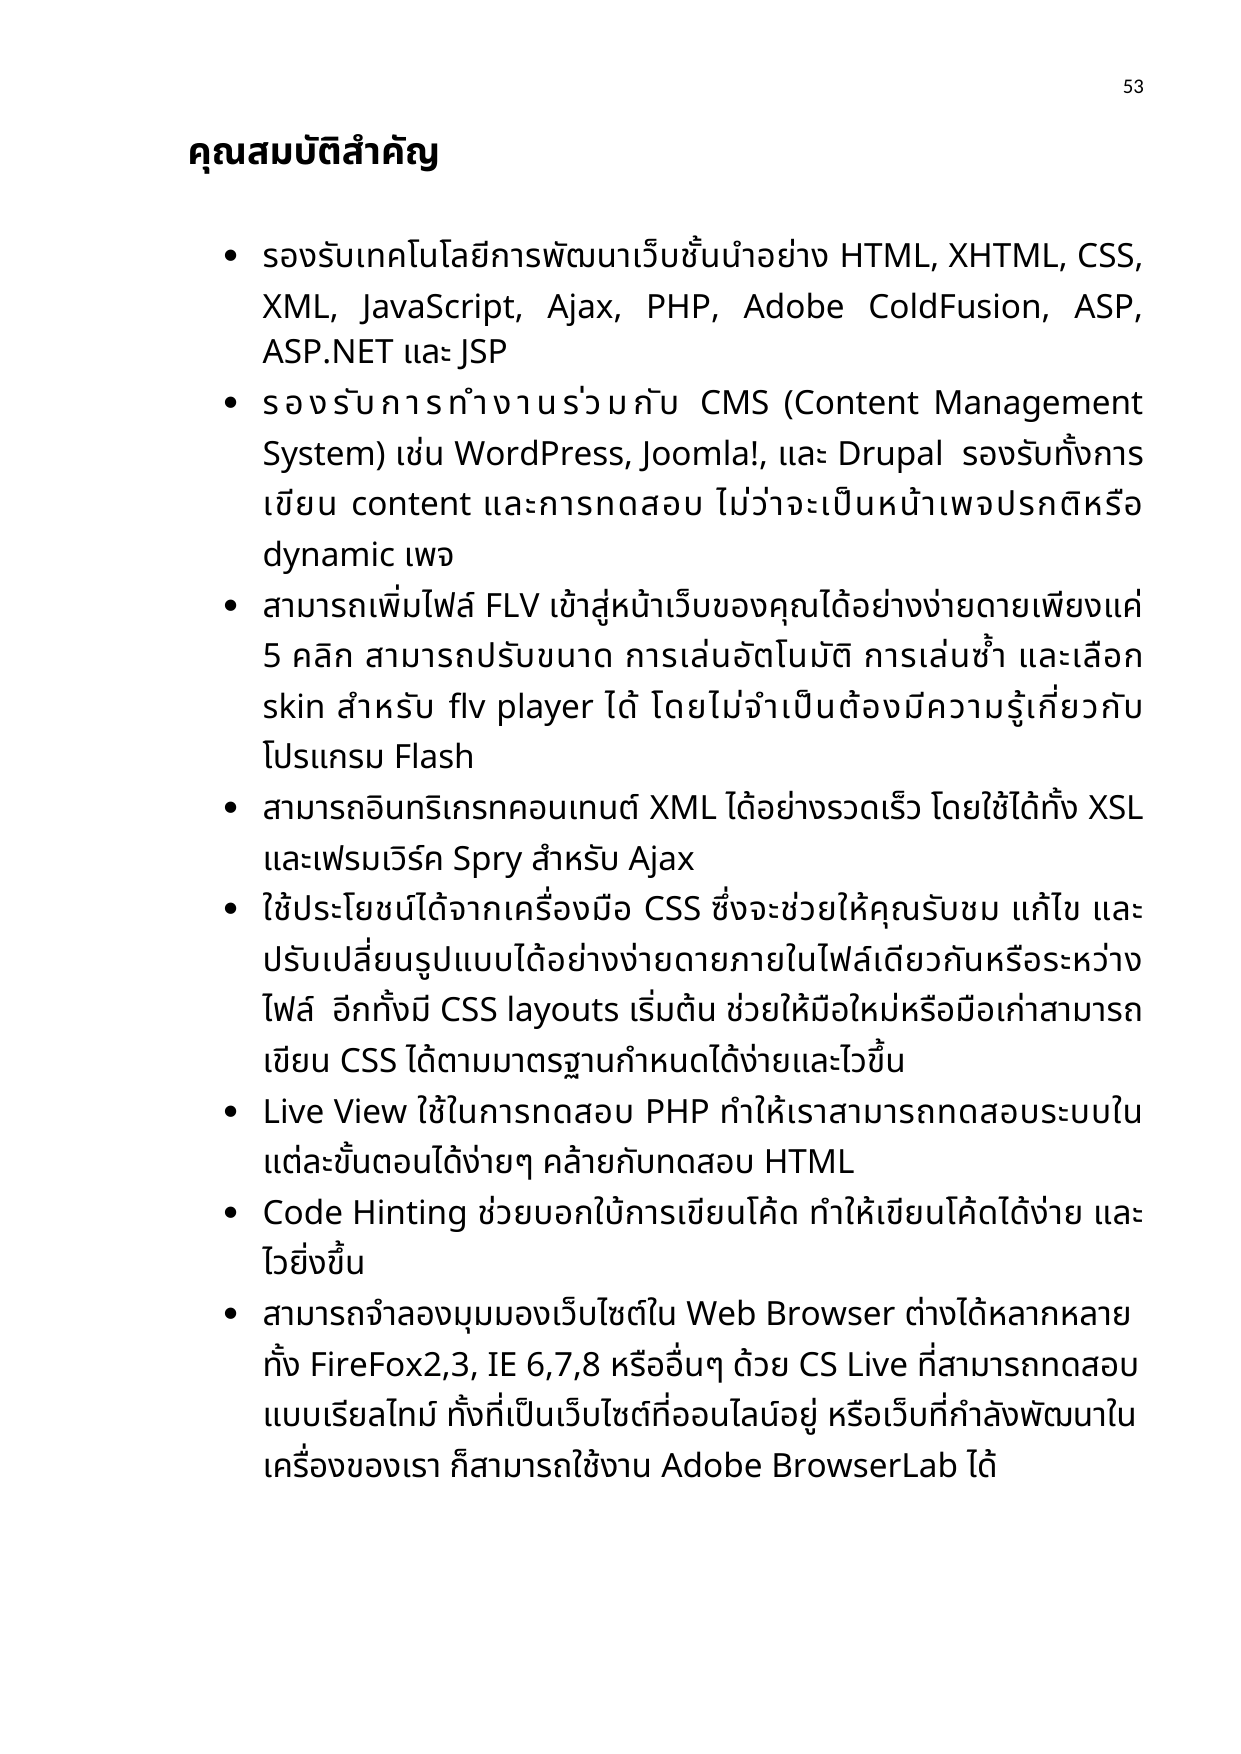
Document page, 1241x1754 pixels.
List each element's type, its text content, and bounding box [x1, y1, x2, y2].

list รองรับเทคโนโลยีการพัฒนาเว็บชั้นนำอย่าง HTML, XHTML, CSS, XML, JavaScript, Ajax, PHP, Adobe ColdFusion, ASP, ASP.NET และ JSP [225, 232, 1144, 379]
list สามารถจำลองมุมมองเว็บไซต์ใน Web Browser ต่างได้หลากหลาย ทั้ง FireFox2,3, IE 6,7,8 หรืออื่นๆ ด้วย CS Live ที่สามารถทดสอบแบบเรียลไทม์ ทั้งที่เป็นเว็บไซต์ที่ออนไลน์อยู่ หรือเว็บที่กำลังพัฒนาในเครื่องของเรา ก็สามารถใช้งาน Adobe BrowserLab ได้ [225, 1290, 1144, 1492]
list Code Hinting ช่วยบอกใบ้การเขียนโค้ด ทำให้เขียนโค้ดได้ง่าย และไวยิ่งขึ้น [225, 1189, 1144, 1290]
list รองรับการทำงานร่วมกับ CMS (Content Management System) เช่น WordPress, Joomla!, และ Drupal รองรับทั้งการเขียน content และการทดสอบ ไม่ว่าจะเป็นหน้าเพจปรกติหรือ dynamic เพจ [225, 379, 1144, 581]
list สามารถอินทริเกรทคอนเทนต์ XML ได้อย่างรวดเร็ว โดยใช้ได้ทั้ง XSL และเฟรมเวิร์ค Spry สำหรับ Ajax [225, 784, 1144, 885]
list ใช้ประโยชน์ได้จากเครื่องมือ CSS ซึ่งจะช่วยให้คุณรับชม แก้ไข และปรับเปลี่ยนรูปแบบได้อย่างง่ายดายภายในไฟล์เดียวกันหรือระหว่างไฟล์ อีกทั้งมี CSS layouts เริ่มต้น ช่วยให้มือใหม่หรือมือเก่าสามารถเขียน CSS ได้ตามมาตรฐานกำหนดได้ง่ายและไวขึ้น [225, 885, 1144, 1087]
list Live View ใช้ในการทดสอบ PHP ทำให้เราสามารถทดสอบระบบในแต่ละขั้นตอนได้ง่ายๆ คล้ายกับทดสอบ HTML [225, 1087, 1144, 1189]
text คุณสมบัติสำคัญ [112, 124, 1144, 181]
list สามารถเพิ่มไฟล์ FLV เข้าสู่หน้าเว็บของคุณได้อย่างง่ายดายเพียงแค่ 5 คลิก สามารถปรับขนาด การเล่นอัตโนมัติ การเล่นซ้ำ และเลือก skin สำหรับ flv player ได้ โดยไม่จำเป็นต้องมีความรู้เกี่ยวกับโปรแกรม Flash [225, 581, 1144, 784]
